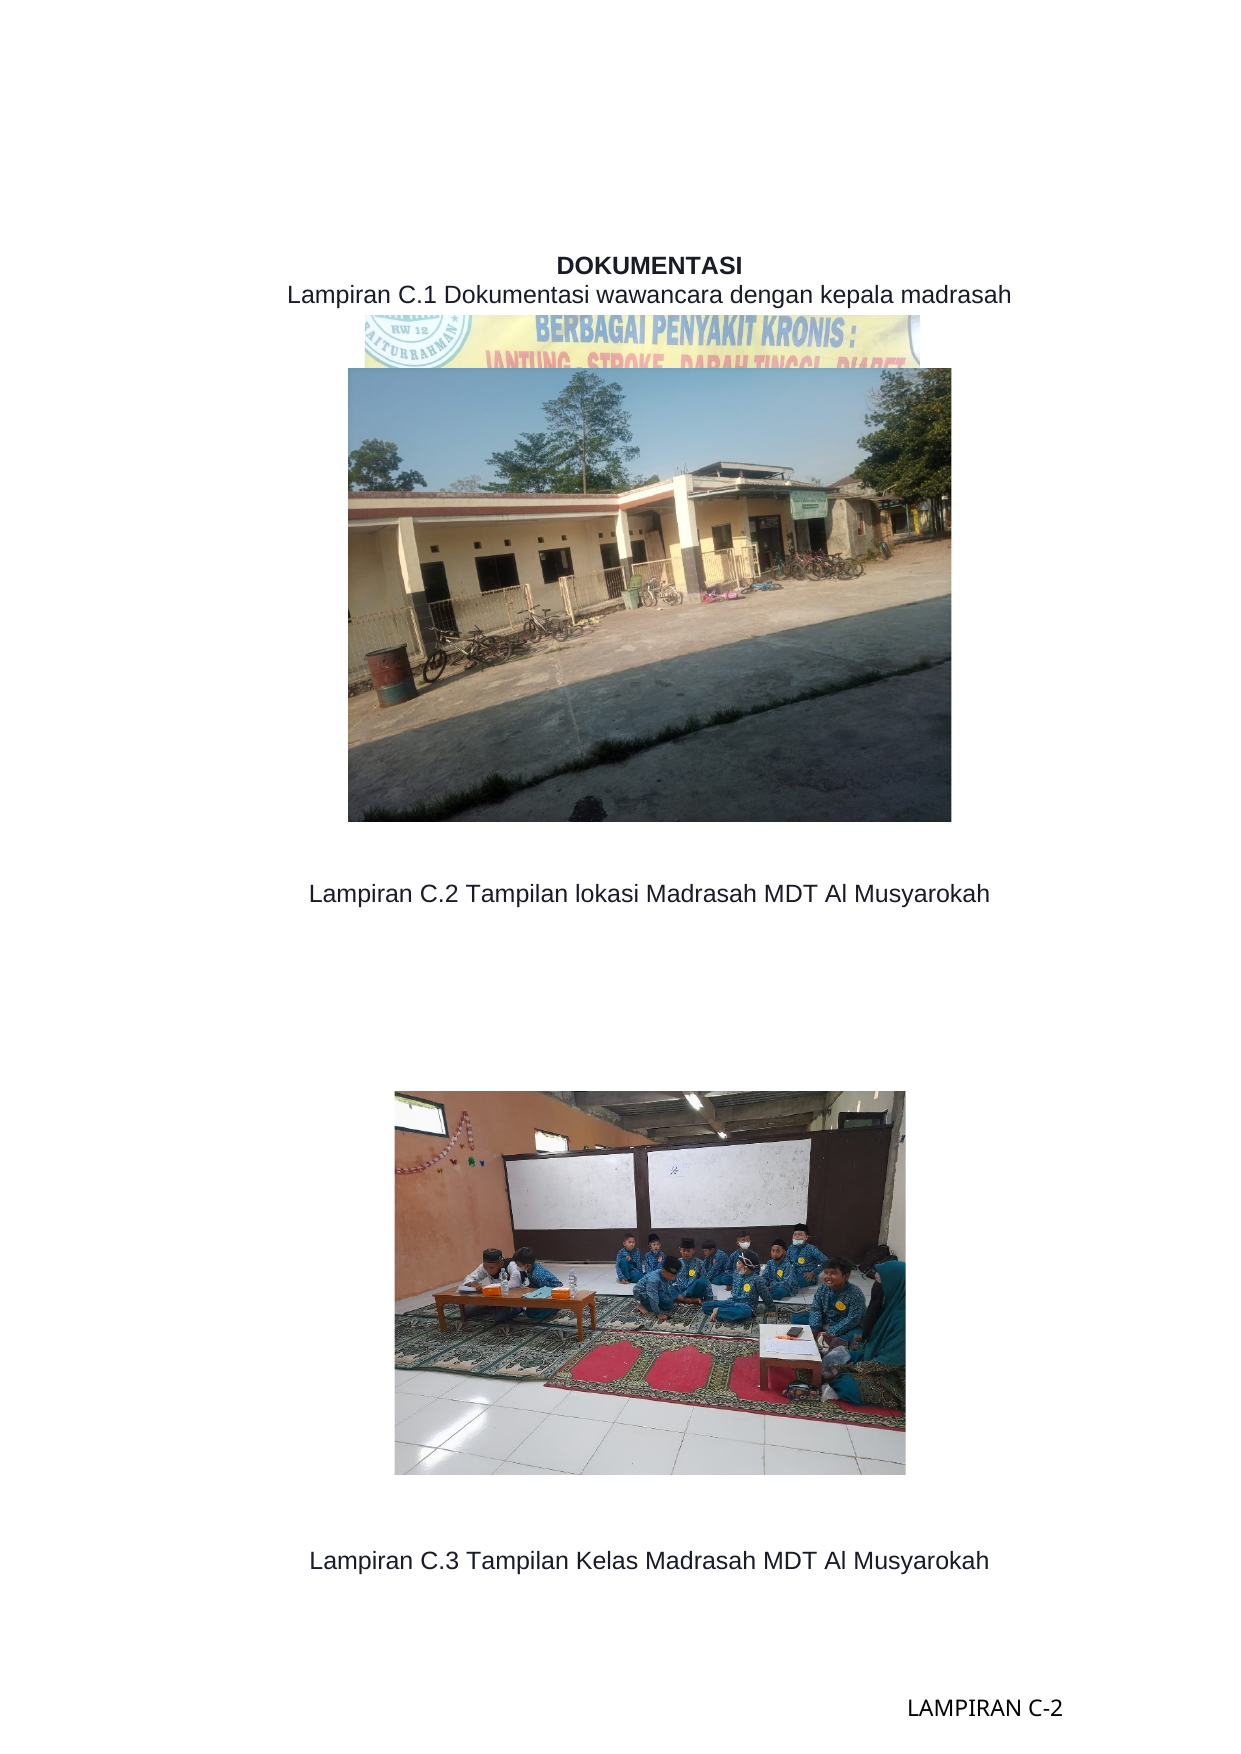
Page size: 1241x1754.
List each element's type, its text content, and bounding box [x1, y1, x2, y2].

text Lampiran C.2 Tampilan lokasi Madrasah MDT Al Musyarokah [236, 879, 1063, 907]
picture [348, 315, 952, 822]
text Lampiran C.3 Tampilan Kelas Madrasah MDT Al Musyarokah [236, 1546, 1063, 1575]
picture [394, 1091, 906, 1475]
text Lampiran C.1 Dokumentasi wawancara dengan kepala madrasah [236, 279, 1063, 308]
text DOKUMENTASI [236, 251, 1063, 279]
